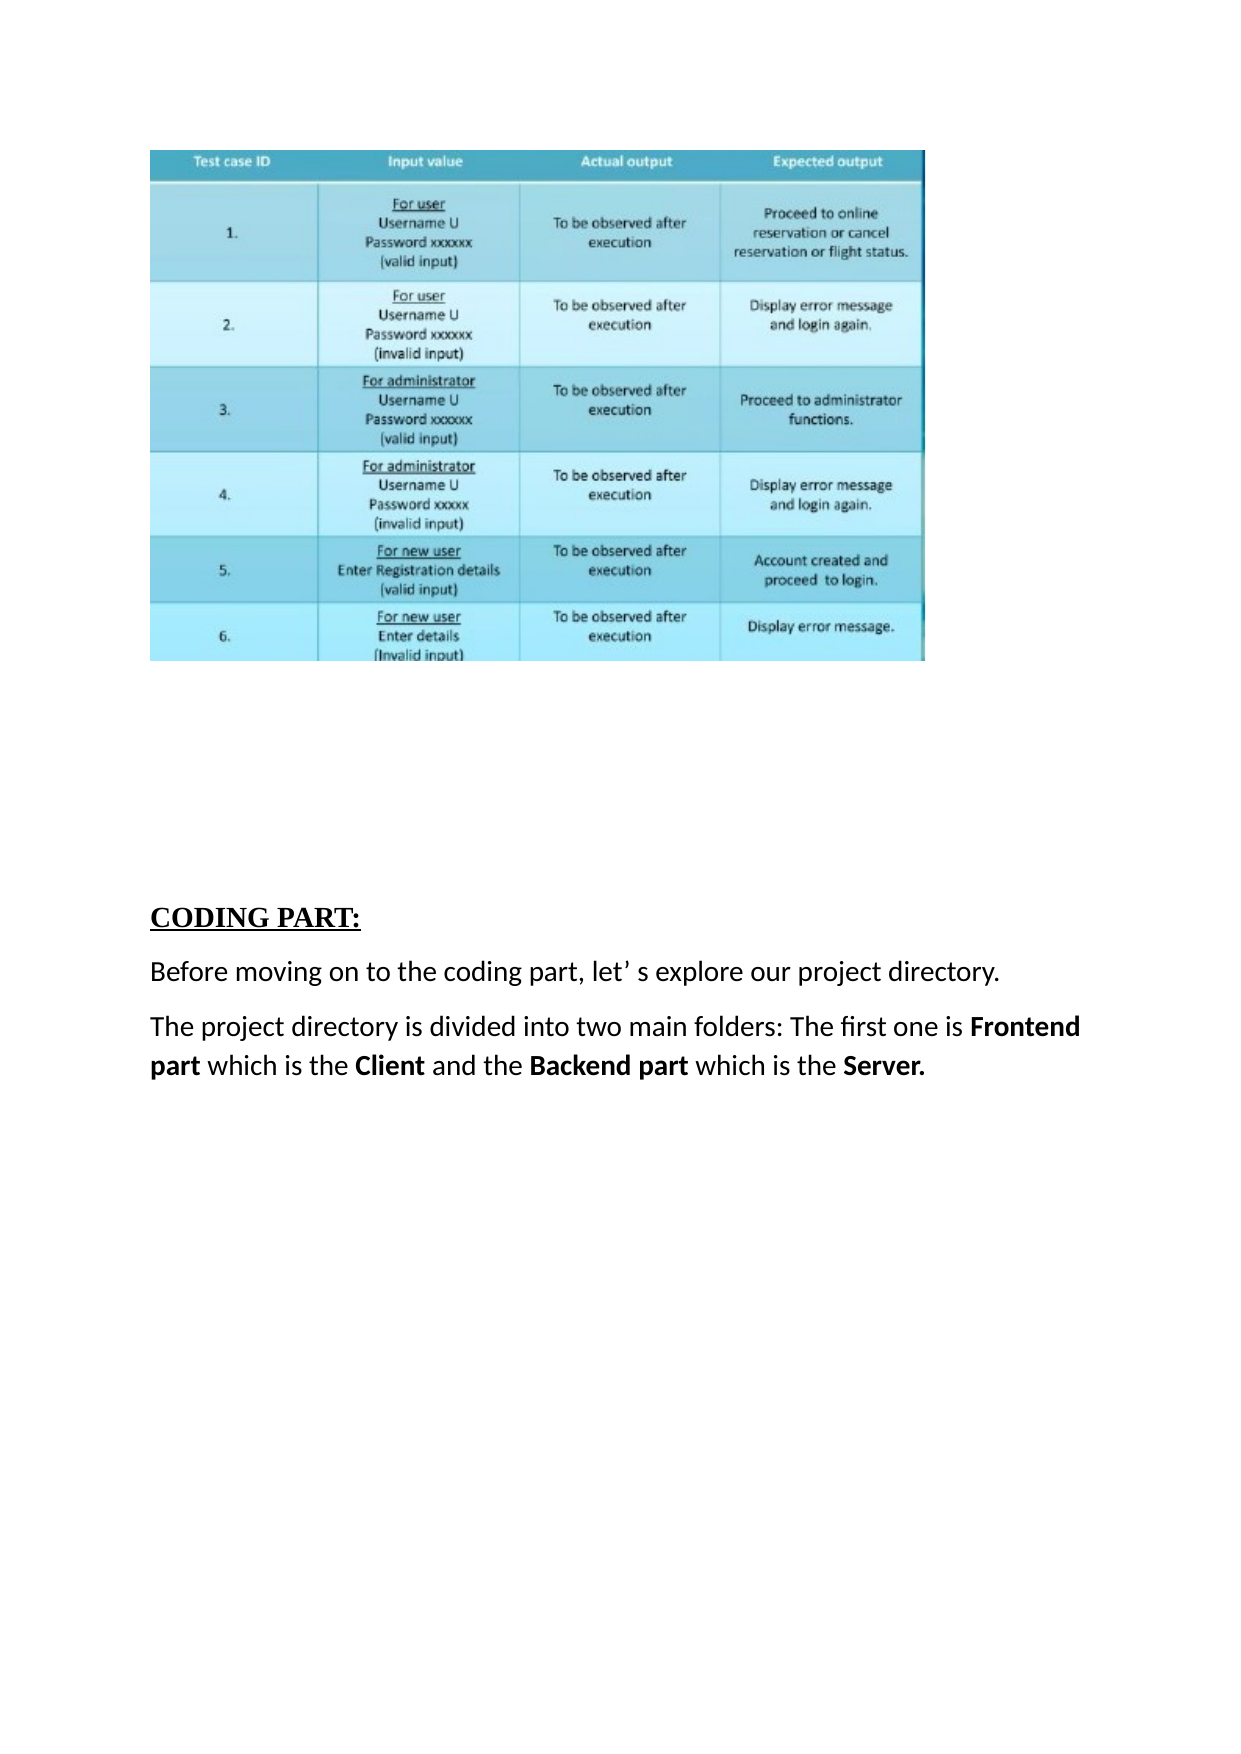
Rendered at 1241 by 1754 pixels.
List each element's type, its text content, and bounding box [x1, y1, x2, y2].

text Before moving on to the coding part, let’ s explore our project directory. [150, 953, 1090, 989]
text CODING PART: [150, 900, 1090, 934]
text The project directory is divided into two main folders: The first one is Frontend part which is the Client and the Backend part which is the Server. [150, 1008, 1090, 1082]
picture [150, 150, 926, 661]
